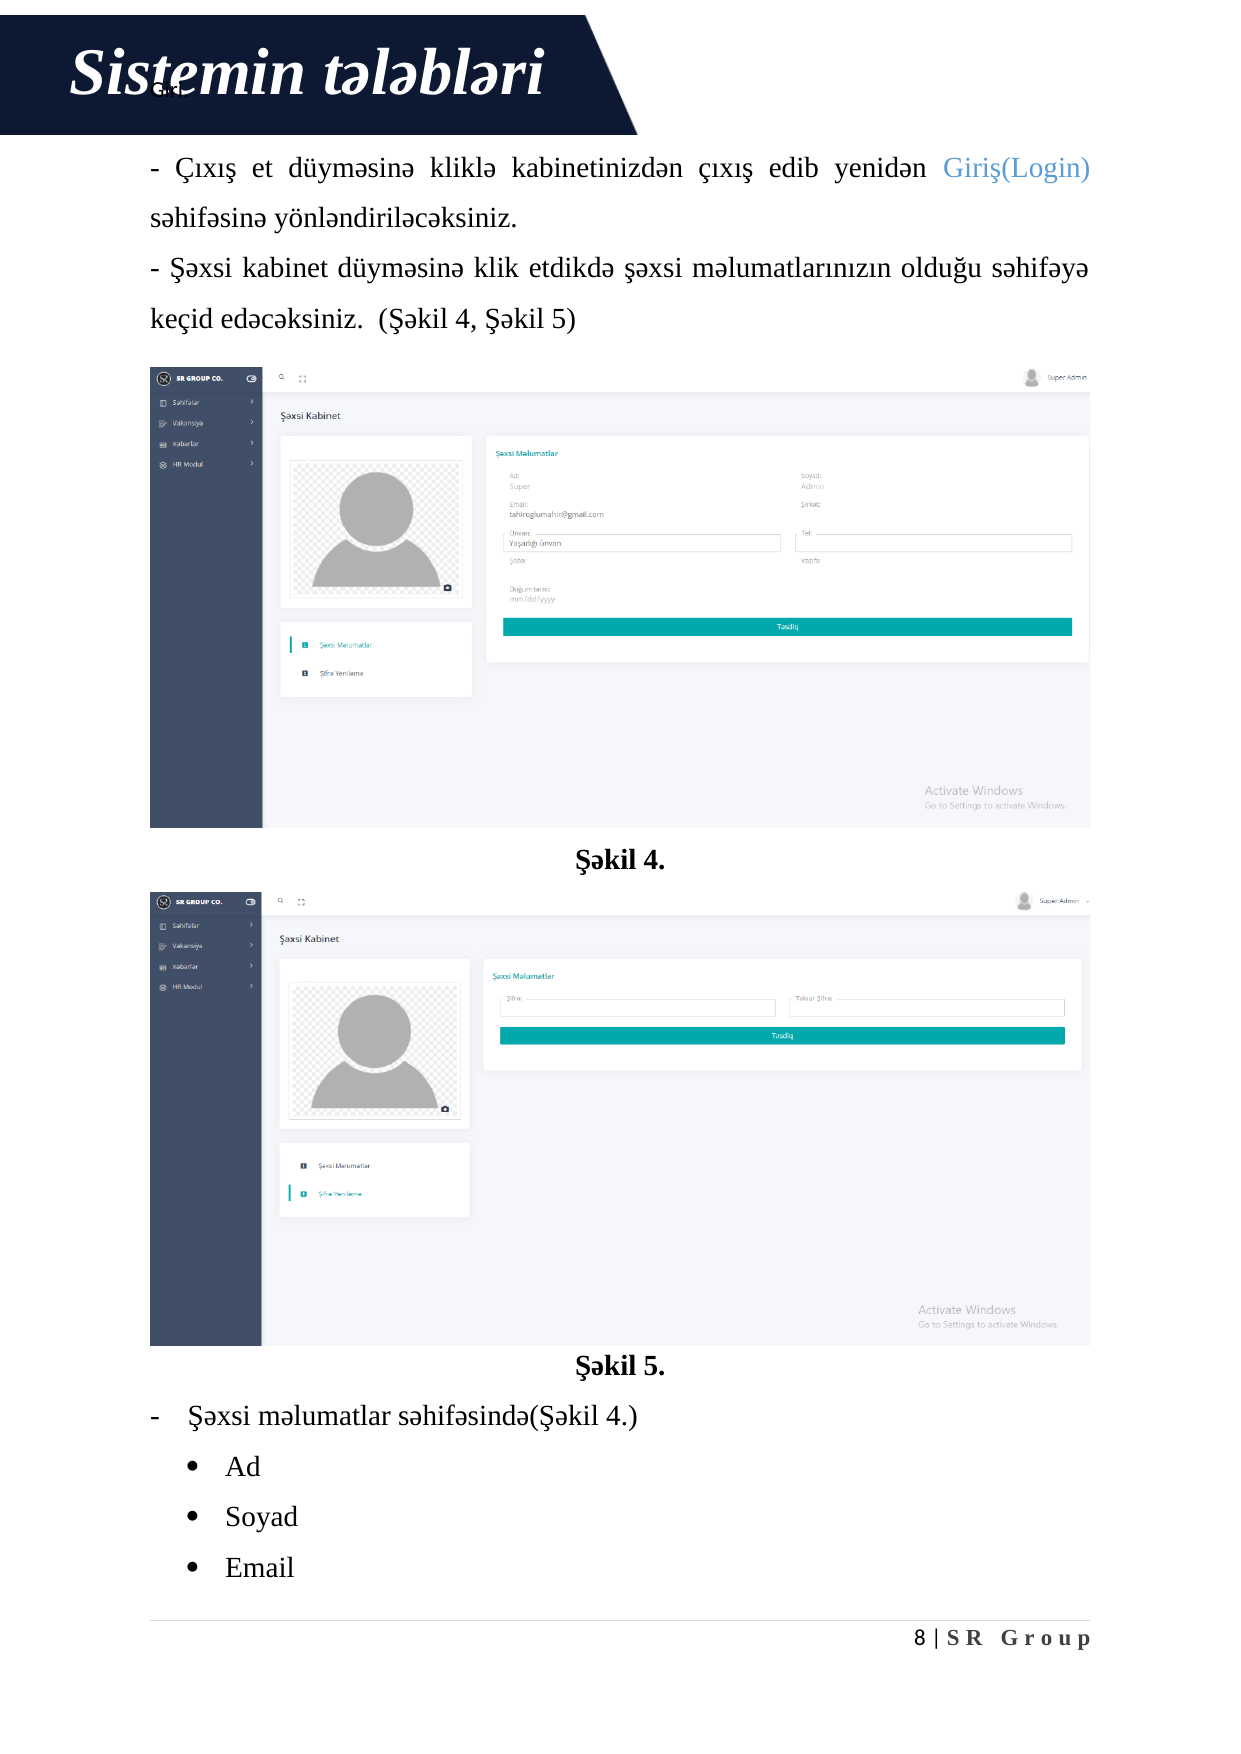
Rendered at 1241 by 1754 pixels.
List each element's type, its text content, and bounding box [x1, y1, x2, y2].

text Şəkil 4. [150, 842, 1090, 876]
list Şəxsi məlumatlar səhifəsində(Şəkil 4.) [150, 1398, 1090, 1432]
picture [0, 15, 1239, 135]
text - Çıxış et düyməsinə kliklə kabinetinizdən çıxış edib yenidən Giriş(Login) səhifəsinə yönləndiriləcəksiniz. [150, 150, 1090, 234]
list Soyad [187, 1499, 1090, 1533]
picture [150, 367, 1091, 828]
text - Şəxsi kabinet düyməsinə klik etdikdə şəxsi məlumatlarınızın olduğu səhifəyə keçid edəcəksiniz. (Şəkil 4, Şəkil 5) [150, 251, 1090, 334]
text Şəkil 5. [150, 1348, 1090, 1382]
list Email [187, 1550, 1090, 1583]
picture [150, 892, 1091, 1346]
list Ad [187, 1449, 1090, 1482]
